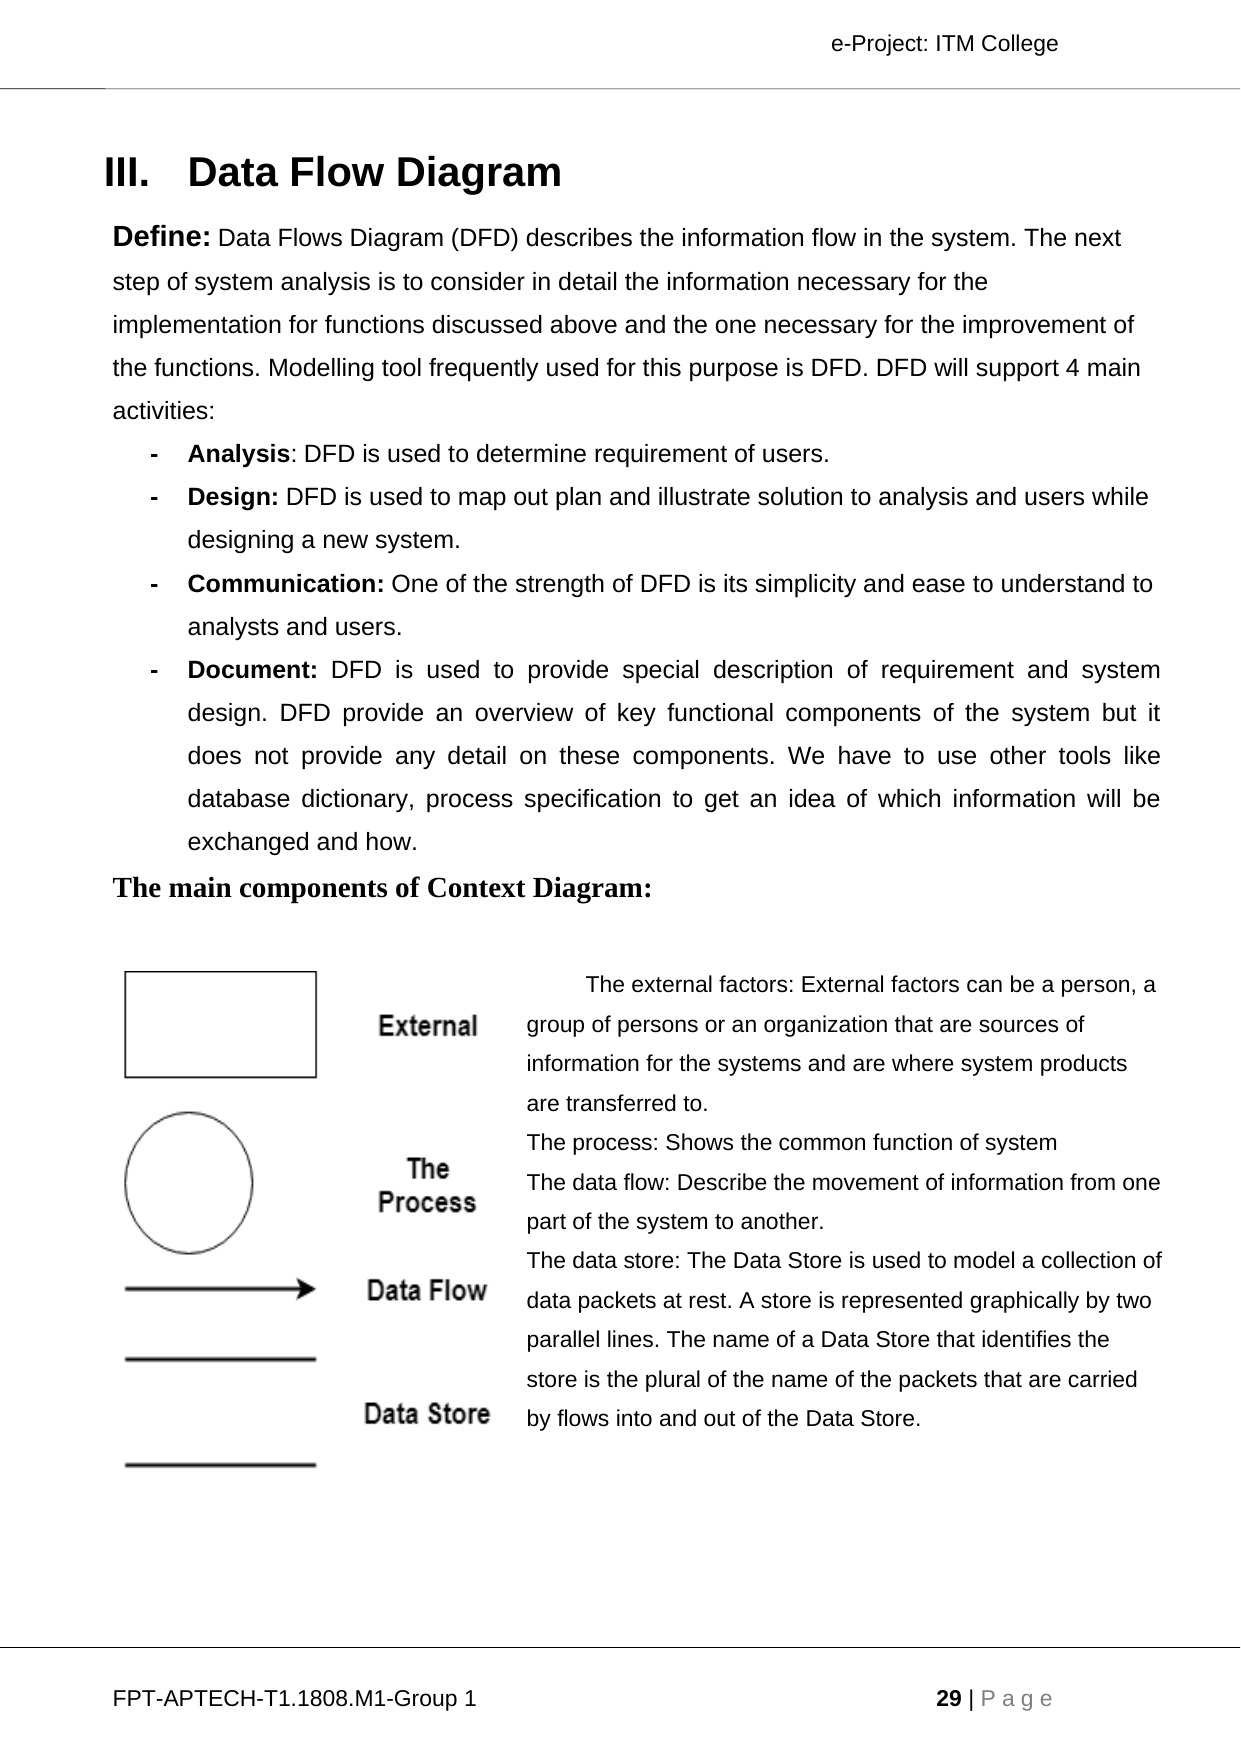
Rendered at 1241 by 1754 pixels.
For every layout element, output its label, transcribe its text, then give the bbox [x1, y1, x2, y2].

text The external factors: External factors can be a person, a group of persons or an organization that are sources of information for the systems and are where system products are transferred to. [508, 971, 1162, 1116]
text The data flow: Describe the movement of information from one part of the system to another. [508, 1168, 1162, 1234]
list Design: DFD is used to map out plan and illustrate solution to analysis and users while designing a new system. [150, 482, 1162, 554]
list Data Flow Diagram [150, 147, 1162, 195]
picture [112, 971, 508, 1470]
text The process: Shows the common function of system [508, 1129, 1162, 1155]
list Analysis: DFD is used to determine requirement of users. [150, 439, 1162, 468]
list Document: DFD is used to provide special description of requirement and system design. DFD provide an overview of key functional components of the system but it does not provide any detail on these components. We have to use other tools like database dictionary, process specification to get an idea of which information will be exchanged and how. [150, 655, 1162, 856]
list Communication: One of the strength of DFD is its simplicity and ease to understand to analysts and users. [150, 569, 1162, 641]
text The data store: The Data Store is used to model a collection of data packets at rest. A store is represented graphically by two parallel lines. The name of a Data Store that identifies the store is the plural of the name of the packets that are carried by flows into and out of the Data Store. [508, 1247, 1162, 1432]
text Define: Data Flows Diagram (DFD) describes the information flow in the system. The next step of system analysis is to consider in detail the information necessary for the implementation for functions discussed above and the one necessary for the improvement of the functions. Modelling tool frequently used for this purpose is DFD. DFD will support 4 main activities: [112, 219, 1162, 425]
text The main components of Context Diagram: [112, 871, 1162, 904]
